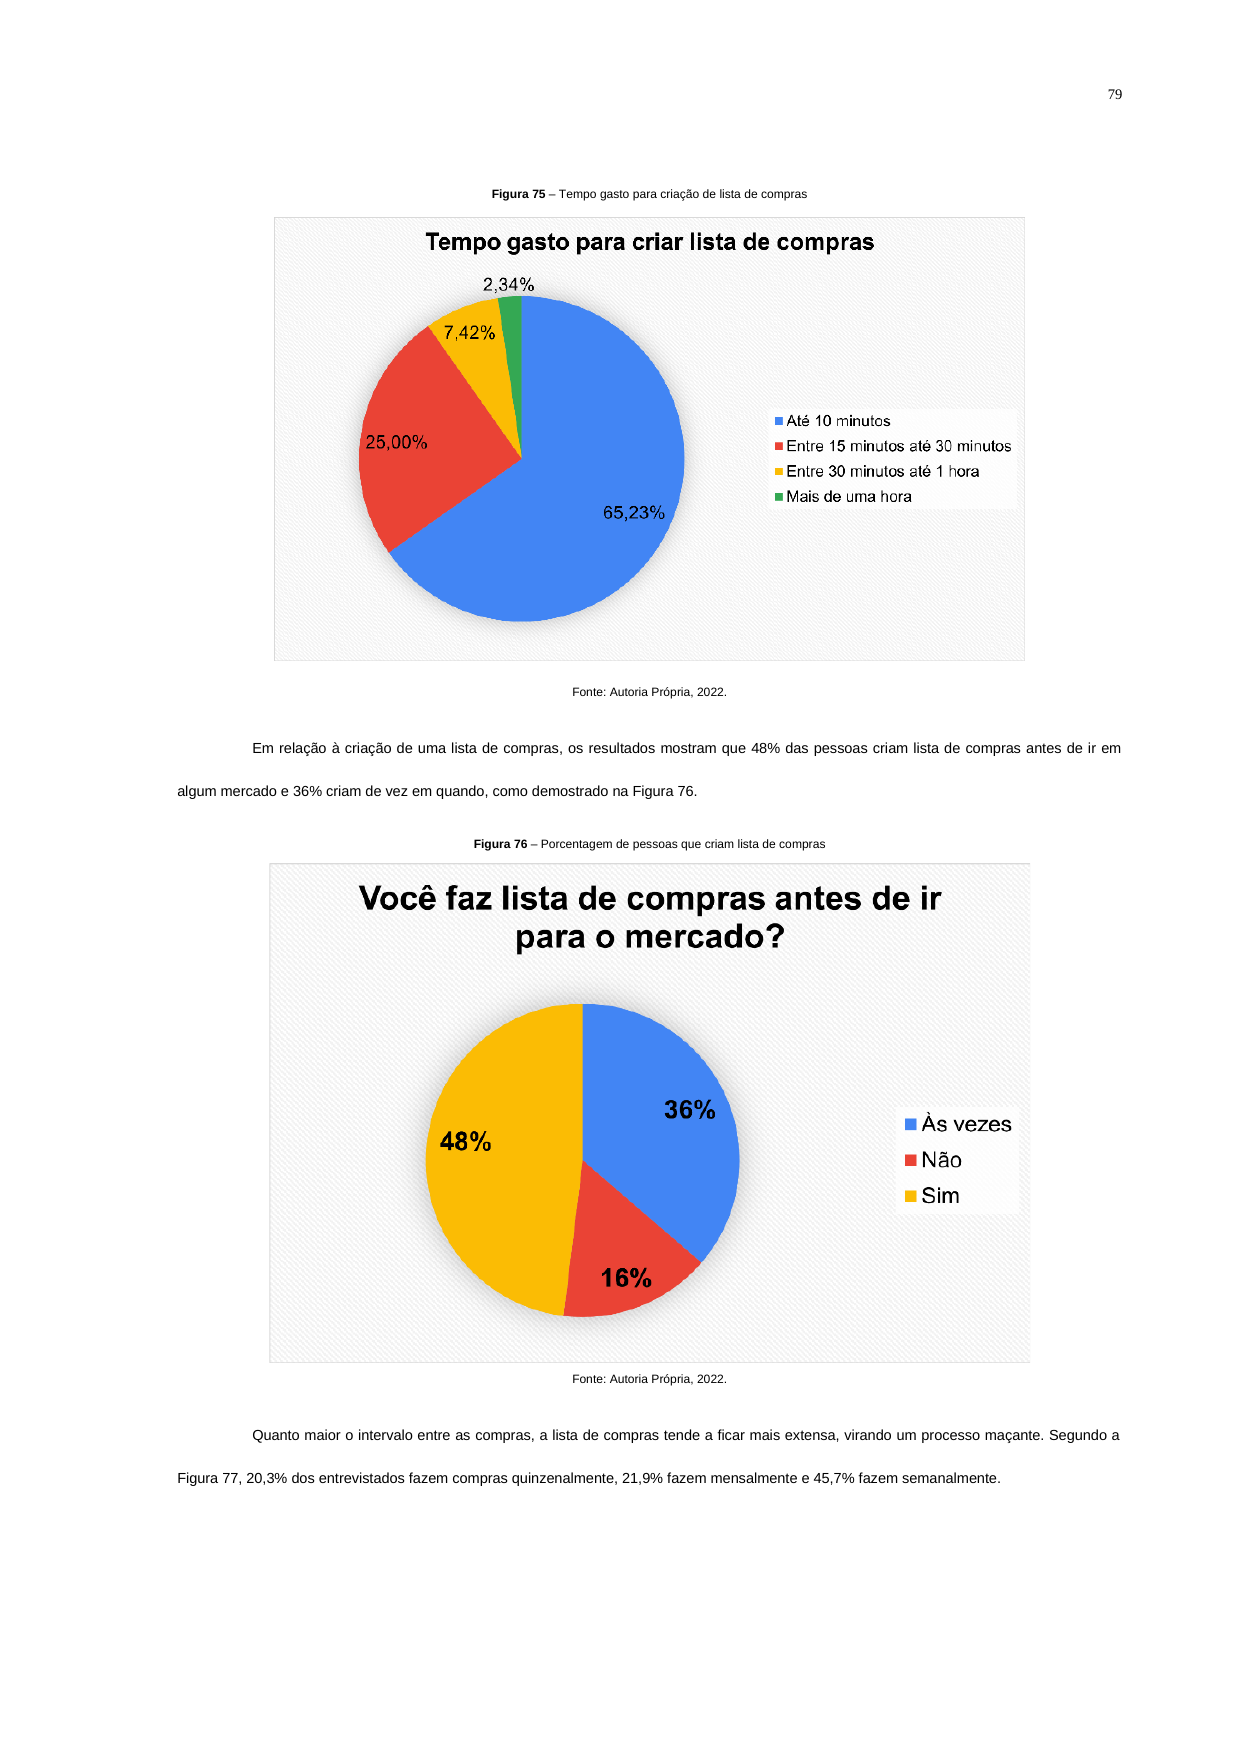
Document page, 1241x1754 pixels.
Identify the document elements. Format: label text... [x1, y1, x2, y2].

text Em relação à criação de uma lista de compras, os resultados mostram que 48% das pessoas criam lista de compras antes de ir em algum mercado e 36% criam de vez em quando, como demostrado na Figura 76. [177, 728, 1122, 800]
picture [274, 217, 1025, 661]
text Fonte: Autoria Própria, 2022. [177, 1362, 1122, 1386]
text Figura 75 – Tempo gasto para criação de lista de compras [177, 177, 1122, 201]
picture [269, 863, 1031, 1363]
text Figura 76 – Porcentagem de pessoas que criam lista de compras [177, 827, 1122, 851]
text Fonte: Autoria Própria, 2022. [177, 675, 1122, 699]
text Quanto maior o intervalo entre as compras, a lista de compras tende a ficar mais extensa, virando um processo maçante. Segundo a Figura 77, 20,3% dos entrevistados fazem compras quinzenalmente, 21,9% fazem mensalmente e 45,7% fazem semanalmente. [177, 1415, 1122, 1487]
